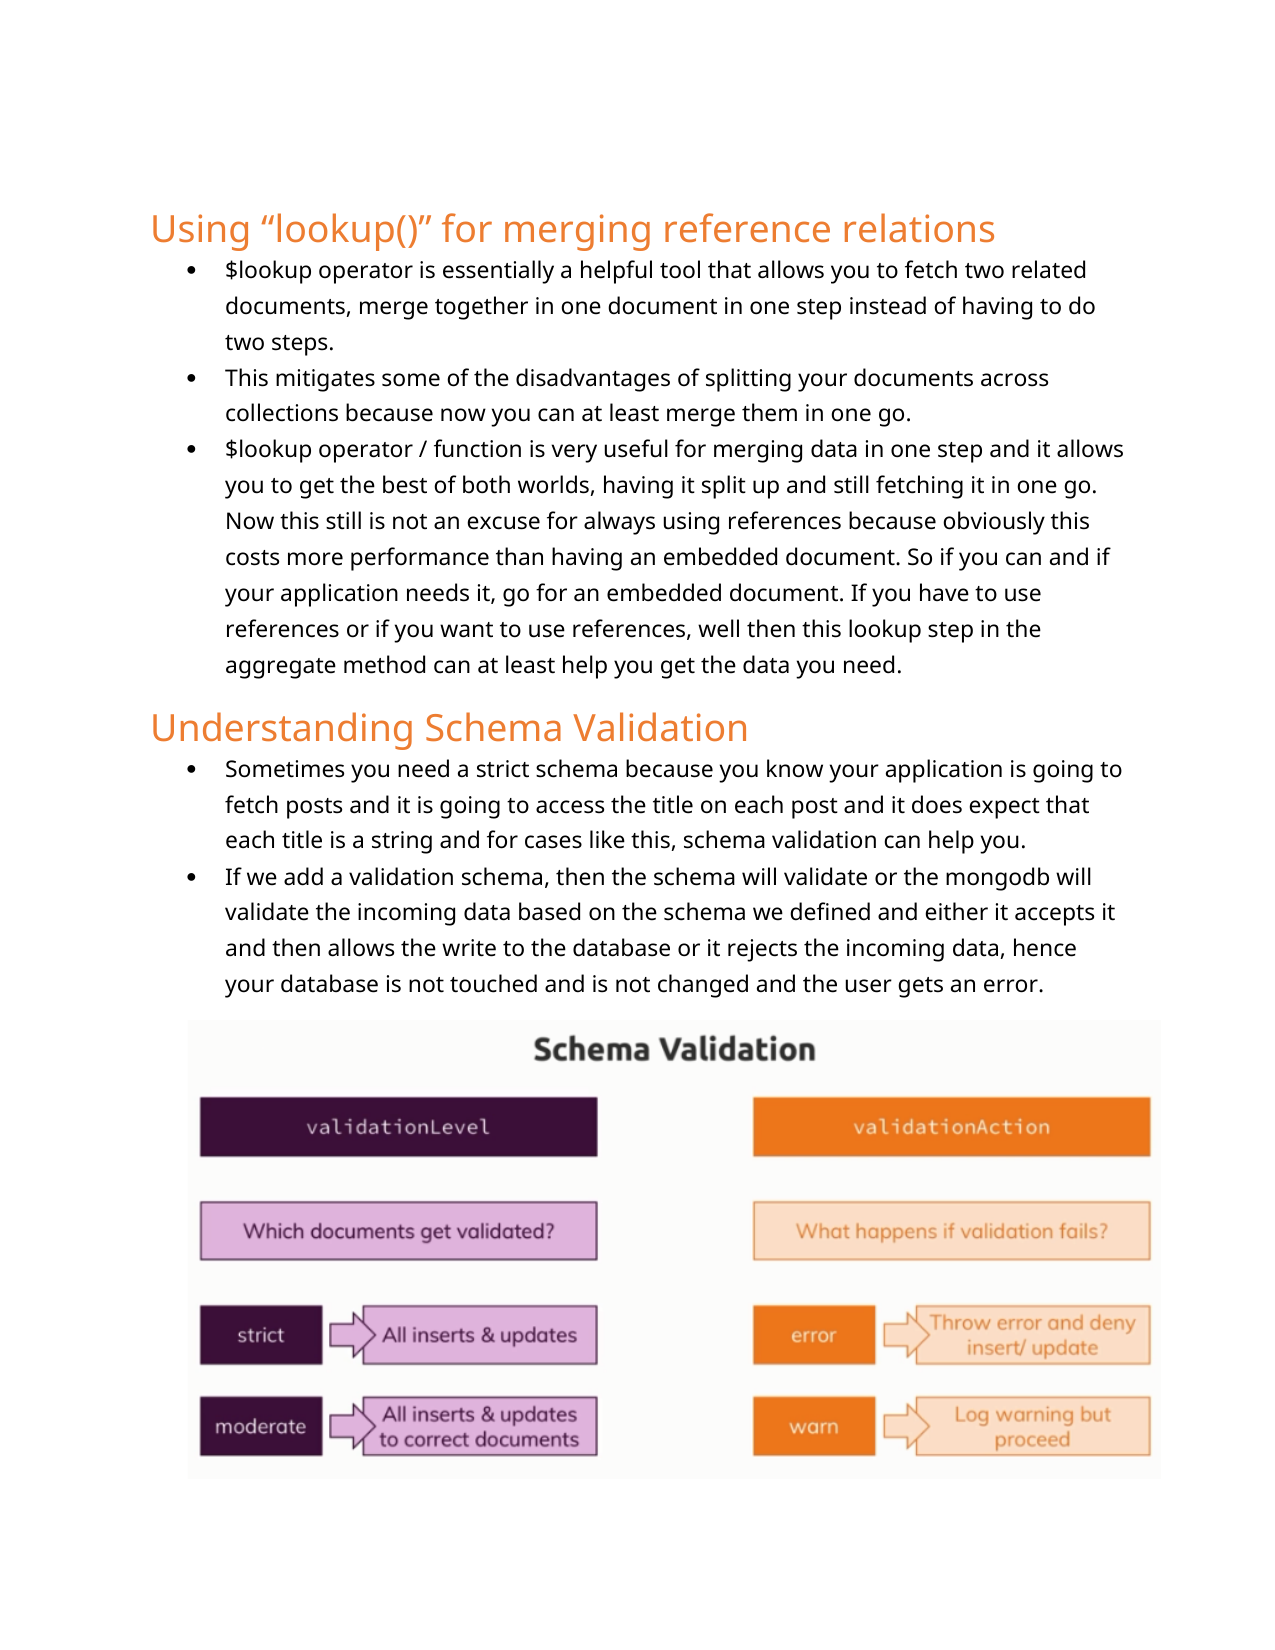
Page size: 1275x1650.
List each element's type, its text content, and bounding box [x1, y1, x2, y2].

picture [187, 1020, 1161, 1479]
list If we add a validation schema, then the schema will validate or the mongodb will validate the incoming data based on the schema we defined and either it accepts it and then allows the write to the database or it rejects the incoming data, hence your database is not touched and is not changed and the user gets an error. [187, 860, 1125, 999]
list Sometimes you need a strict schema because you know your application is going to fetch posts and it is going to access the title on each post and it does expect that each title is a string and for cases like this, schema validation can help you. [187, 753, 1125, 856]
subtitle Understanding Schema Validation [150, 702, 1125, 753]
list $lookup operator / function is very useful for merging data in one step and it allows you to get the best of both worlds, having it split up and still fetching it in one go. Now this still is not an excuse for always using references because obviously this costs more performance than having an embedded document. So if you can and if your application needs it, go for an embedded document. If you have to use references or if you want to use references, well then this lookup step in the aggregate method can at least help you get the data you need. [187, 433, 1125, 680]
list This mitigates some of the disadvantages of splitting your documents across collections because now you can at least merge them in one go. [187, 361, 1125, 429]
list $lookup operator is essentially a helpful tool that allows you to fetch two related documents, merge together in one document in one step instead of having to do two steps. [187, 254, 1125, 357]
subtitle Using “lookup()” for merging reference relations [150, 203, 1125, 254]
